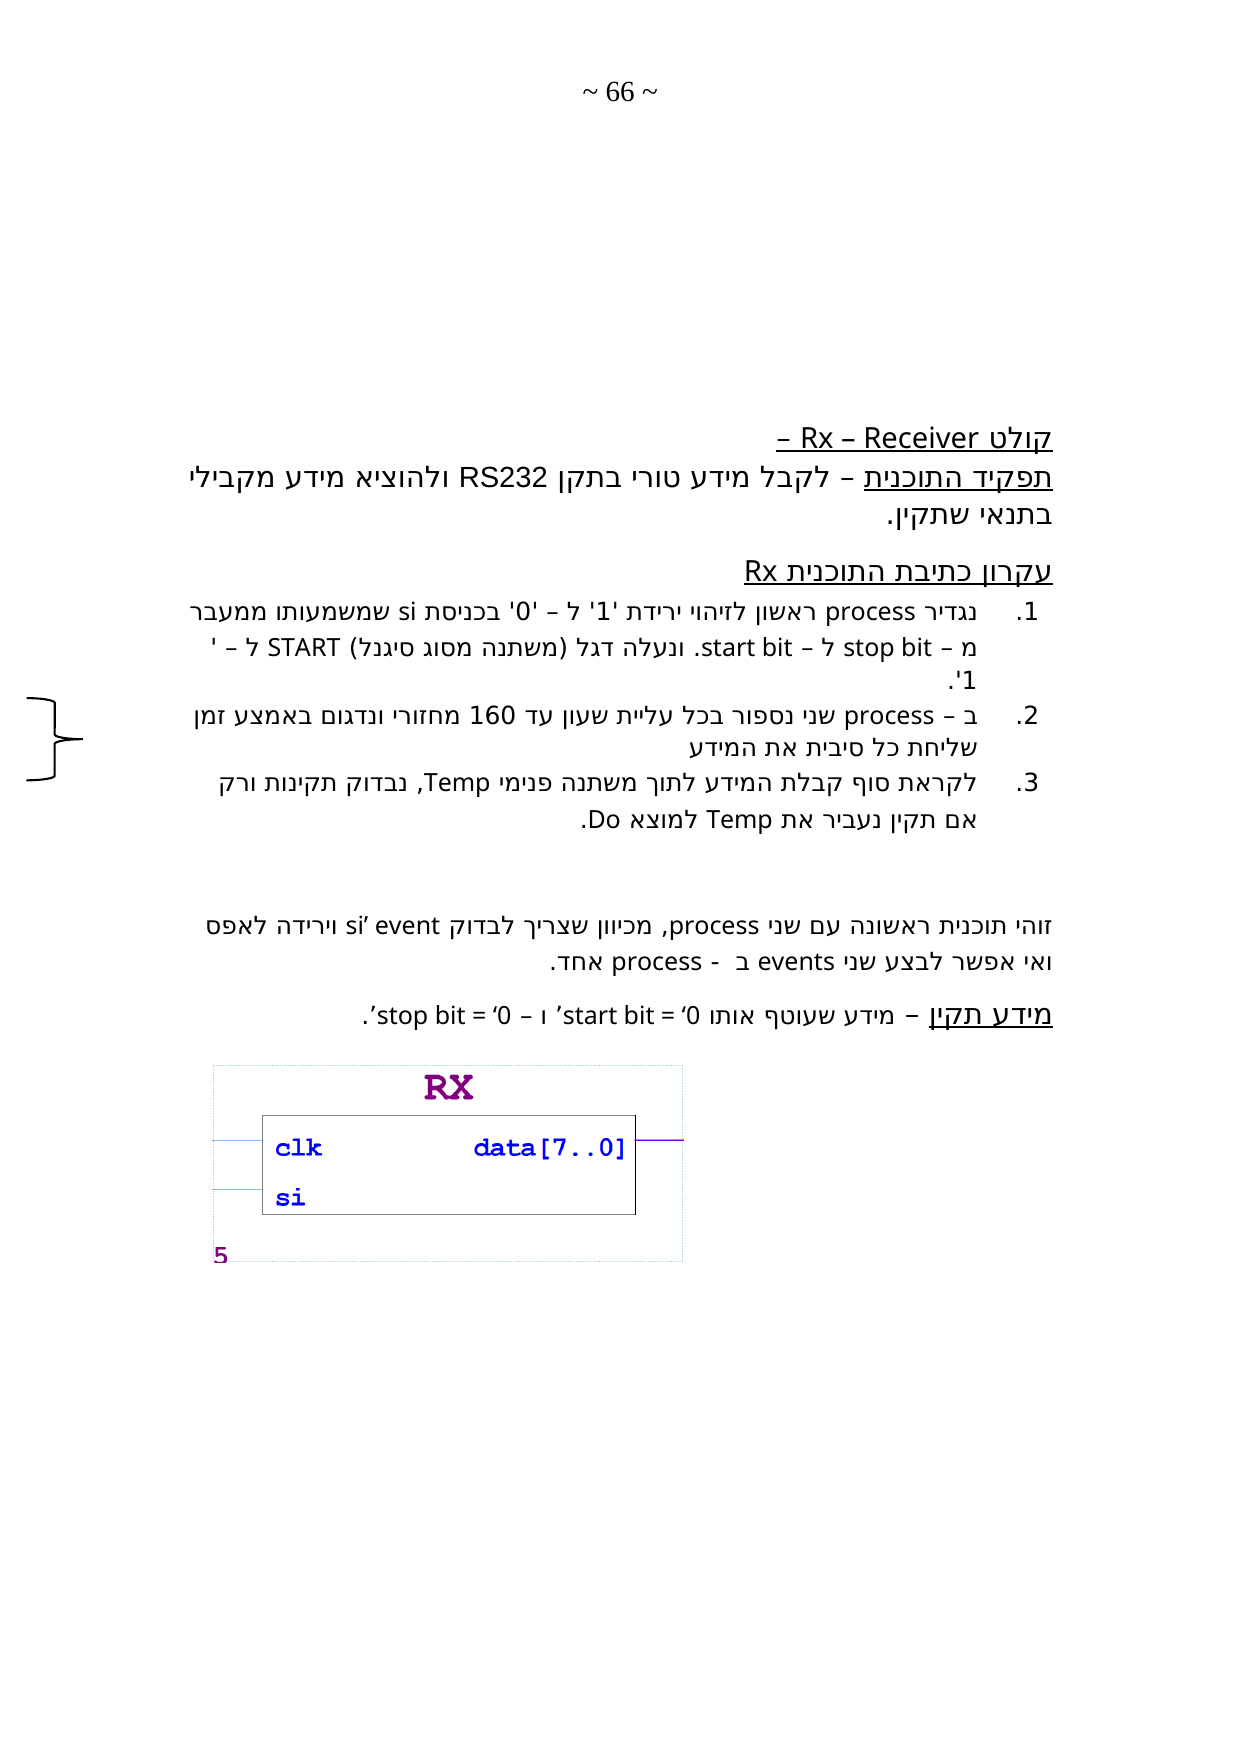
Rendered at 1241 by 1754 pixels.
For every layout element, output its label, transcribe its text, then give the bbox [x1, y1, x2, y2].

text מידע תקין – מידע שעוטף אותו start bit = ‘0’ ו – stop bit = ‘0’. [187, 997, 1053, 1032]
subtitle קולט Rx – Receiver – [187, 417, 1053, 457]
text תפקיד התוכנית – לקבל מידע טורי בתקן RS232 ולהוציא מידע מקבילי בתנאי שתקין. [187, 460, 1053, 531]
list לקראת סוף קבלת המידע לתוך משתנה פנימי Temp, נבדוק תקינות ורק אם תקין נעביר את Temp למוצא Do. [187, 765, 1015, 836]
text זוהי תוכנית ראשונה עם שני process, מכיוון שצריך לבדוק si’ event וירידה לאפס ואי אפשר לבצע שני events ב - process אחד. [187, 908, 1053, 978]
list ב – process שני נספור בכל עליית שעון עד 160 מחזורי ונדגום באמצע זמן שליחת כל סיבית את המידע [187, 697, 1015, 763]
picture [212, 1064, 684, 1263]
list נגדיר process ראשון לזיהוי ירידת '1' ל – '0' בכניסת si שמשמעותו ממעבר מ – stop bit ל – start bit. ונעלה דגל (משתנה מסוג סיגנל) START ל – '1'. [187, 593, 1015, 695]
subtitle עקרון כתיבת התוכנית Rx [187, 550, 1053, 590]
